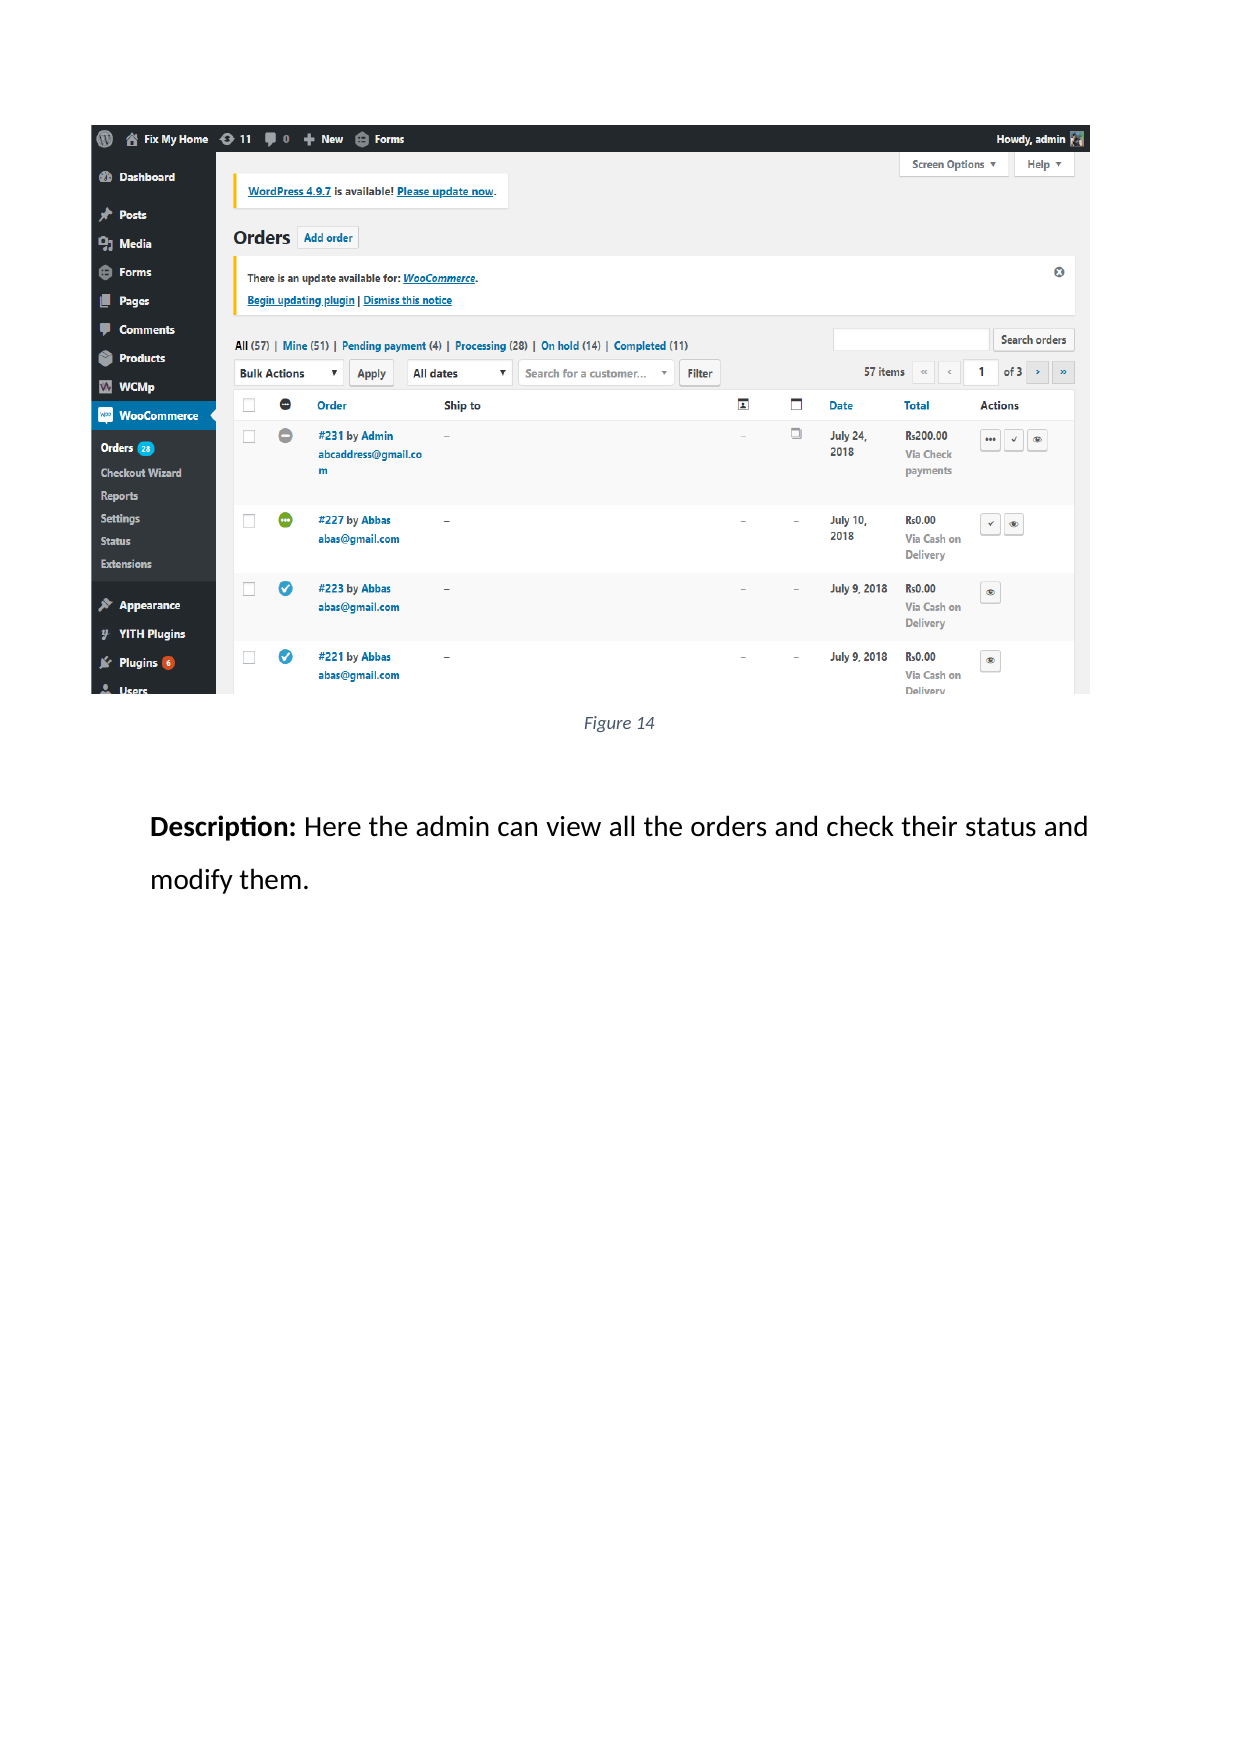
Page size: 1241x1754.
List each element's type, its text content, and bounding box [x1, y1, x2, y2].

picture [91, 125, 1090, 694]
picture [132, 415, 146, 419]
picture [99, 408, 112, 422]
text Description: Here the admin can view all the orders and check their status and modify them. [150, 808, 1090, 897]
picture [175, 415, 185, 419]
